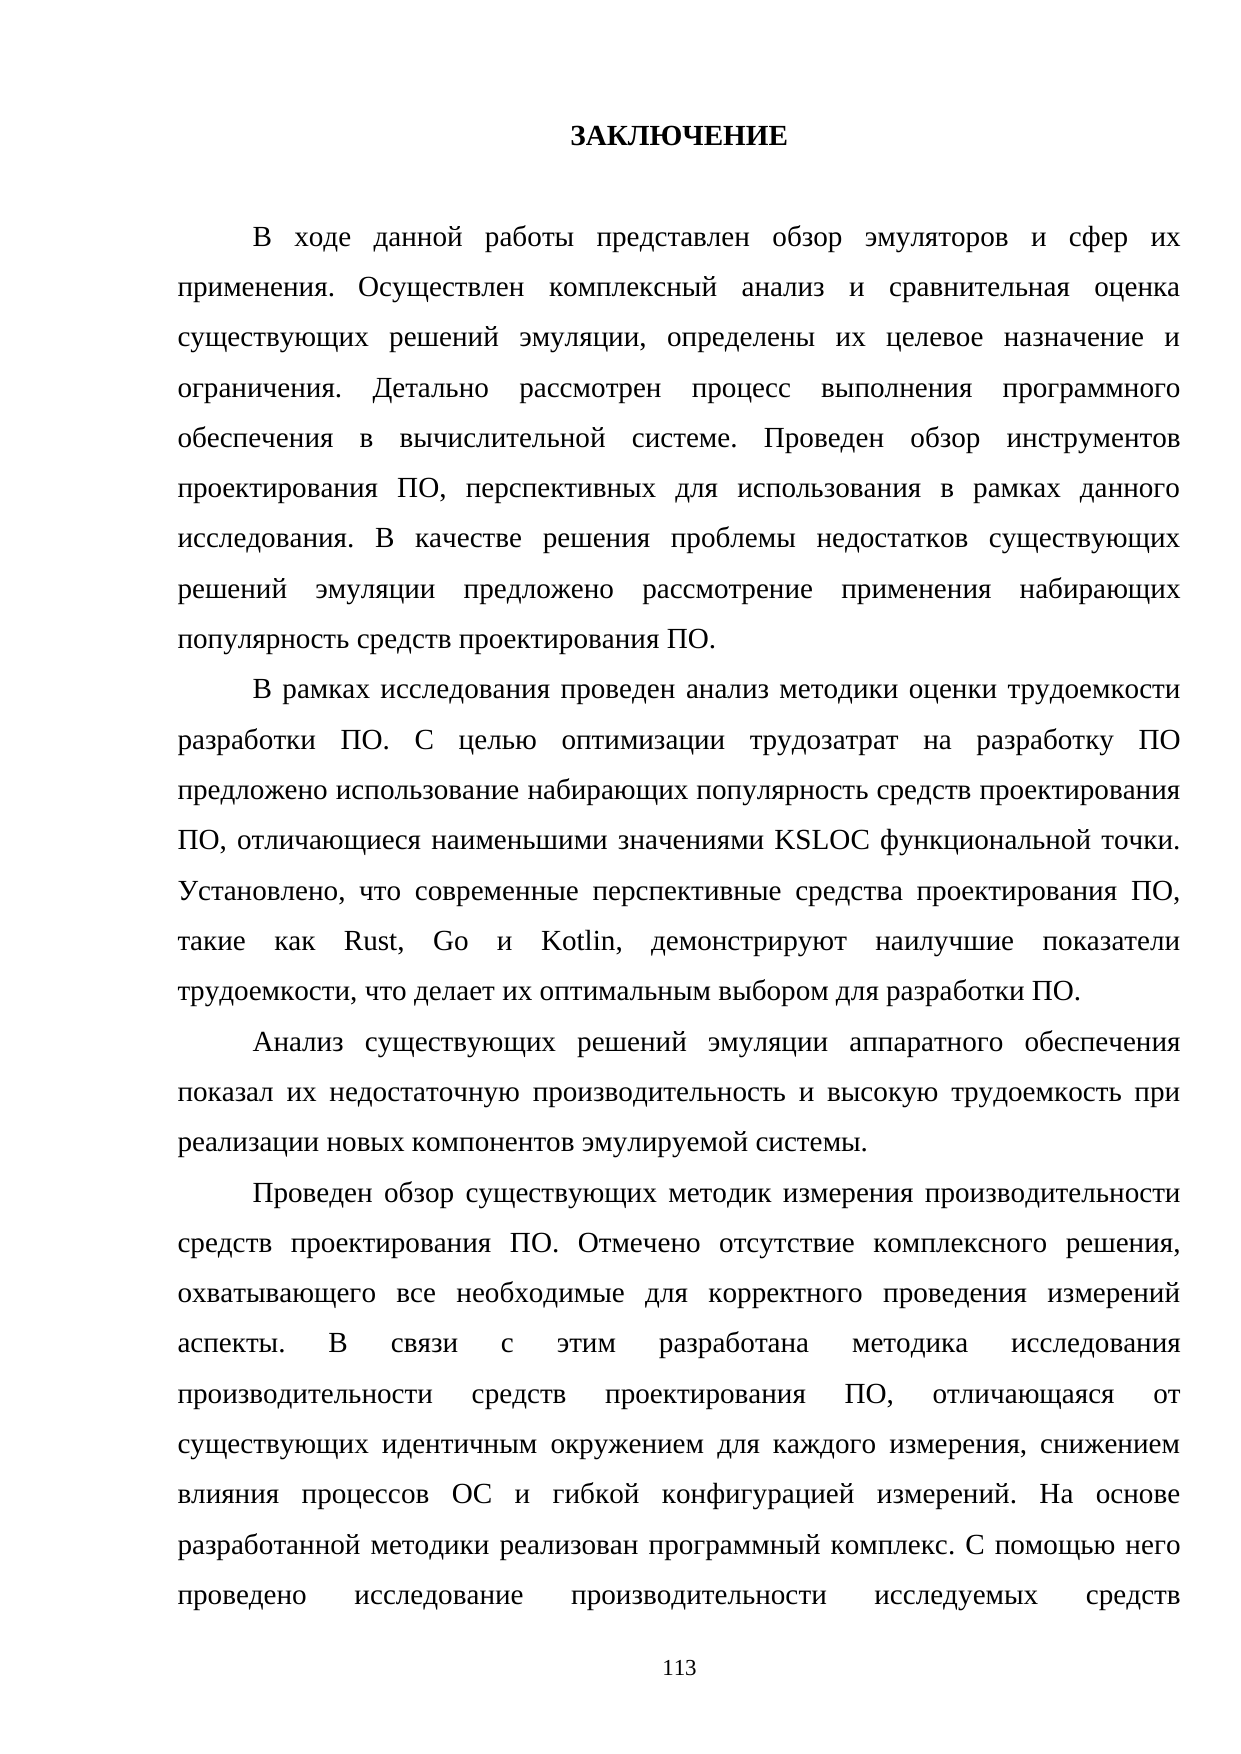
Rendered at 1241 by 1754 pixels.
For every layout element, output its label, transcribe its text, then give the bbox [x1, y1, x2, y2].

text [177, 1175, 1181, 1611]
text Анализ существующих решений эмуляции аппаратного обеспечения показал их недостаточную производительность и высокую трудоемкость при реализации новых компонентов эмулируемой системы. [177, 1024, 1181, 1158]
text ЗАКЛЮЧЕНИЕ [177, 118, 1181, 152]
text В рамках исследования проведен анализ методики оценки трудоемкости разработки ПО. С целью оптимизации трудозатрат на разработку ПО предложено использование набирающих популярность средств проектирования ПО, отличающиеся наименьшими значениями KSLOC функциональной точки. Установлено, что современные перспективные средства проектирования ПО, такие как Rust, Go и Kotlin, демонстрируют наилучшие показатели трудоемкости, что делает их оптимальным выбором для разработки ПО. [177, 672, 1181, 1007]
text В ходе данной работы представлен обзор эмуляторов и сфер их применения. Осуществлен комплексный анализ и сравнительная оценка существующих решений эмуляции, определены их целевое назначение и ограничения. Детально рассмотрен процесс выполнения программного обеспечения в вычислительной системе. Проведен обзор инструментов проектирования ПО, перспективных для использования в рамках данного исследования. В качестве решения проблемы недостатков существующих решений эмуляции предложено рассмотрение применения набирающих популярность средств проектирования ПО. [177, 219, 1181, 655]
